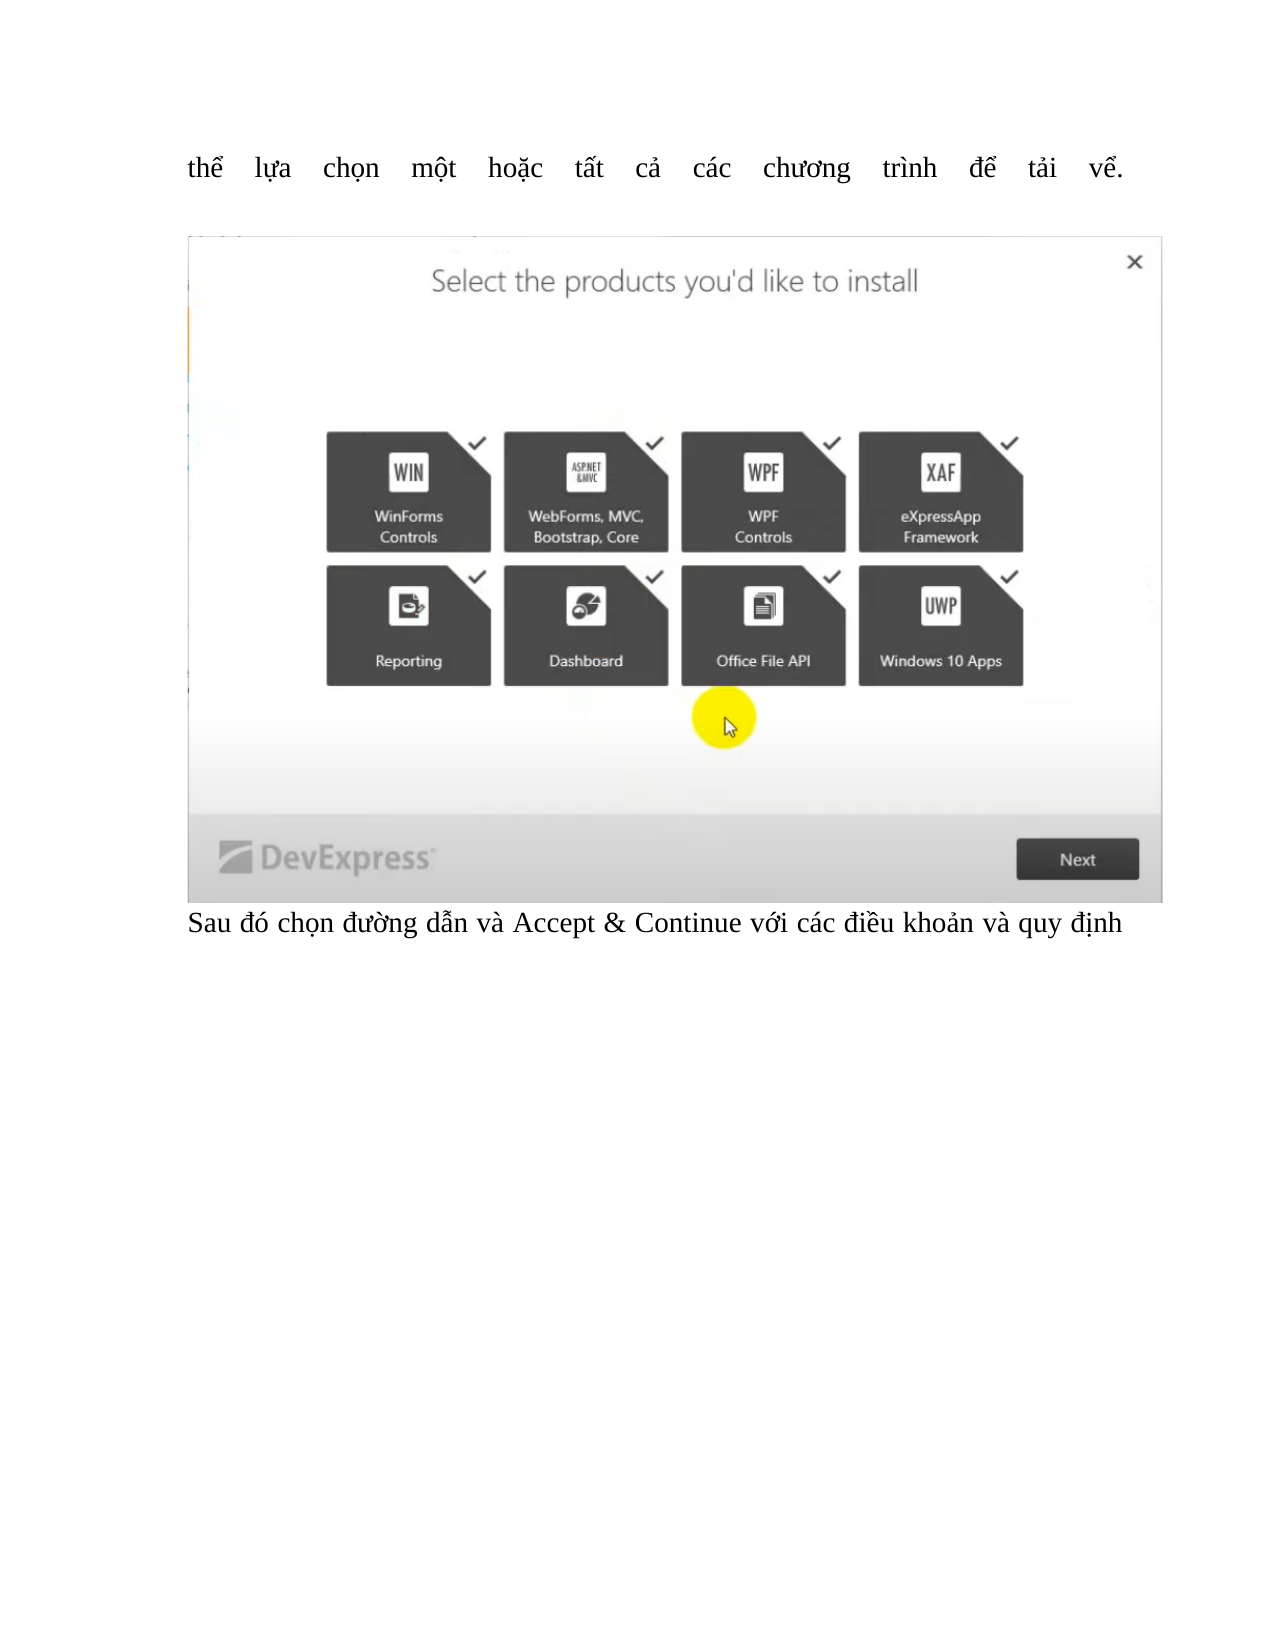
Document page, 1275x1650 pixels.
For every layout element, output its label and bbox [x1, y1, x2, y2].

picture [187, 236, 1163, 903]
list [178, 150, 1125, 939]
